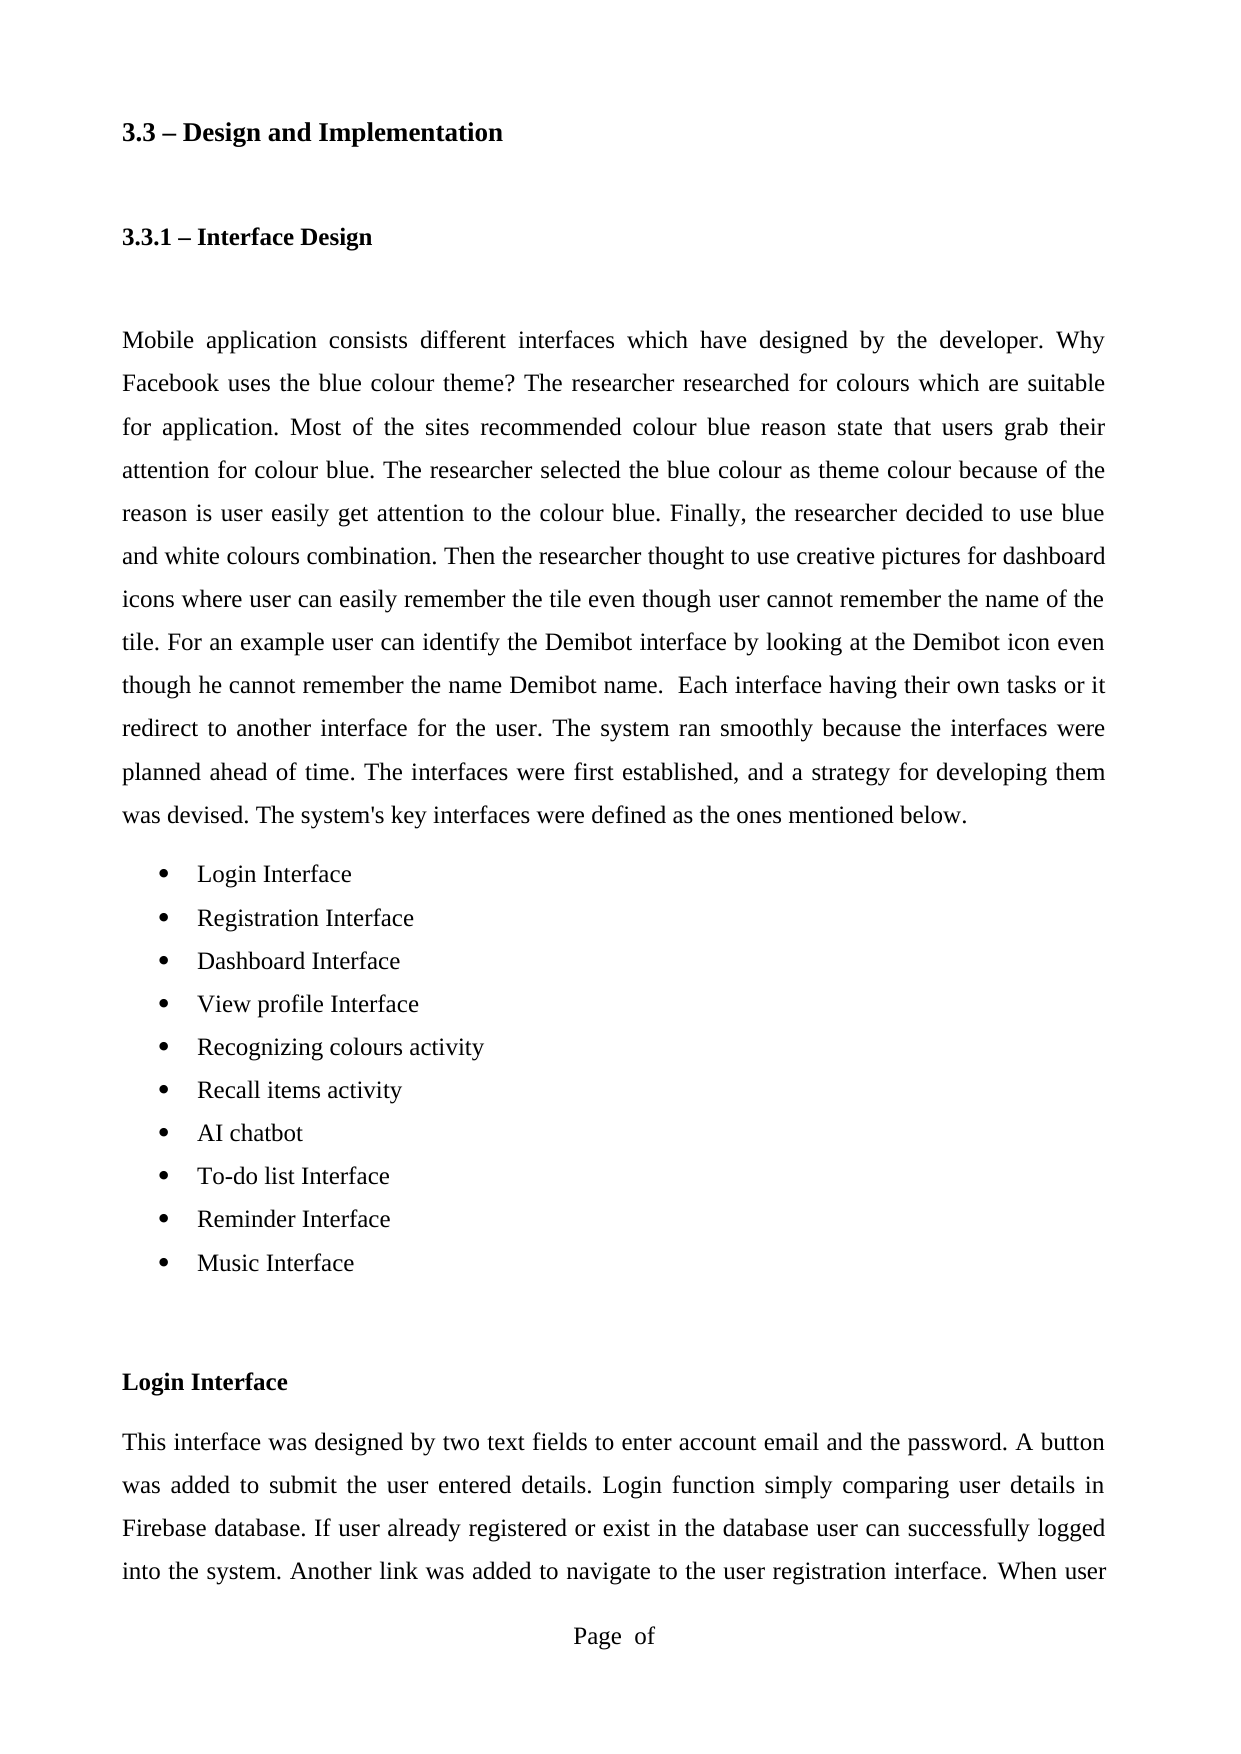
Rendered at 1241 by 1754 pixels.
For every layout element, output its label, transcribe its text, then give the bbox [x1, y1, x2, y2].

text Login Interface [122, 1367, 1106, 1396]
list AI chatbot [159, 1118, 1106, 1147]
list Registration Interface [159, 903, 1106, 931]
list Recognizing colours activity [159, 1032, 1106, 1061]
list Dashboard Interface [159, 946, 1106, 974]
subtitle 3.3 – Design and Implementation [122, 116, 1106, 147]
list Music Interface [159, 1248, 1106, 1276]
text Mobile application consists different interfaces which have designed by the developer. Why Facebook uses the blue colour theme? The researcher researched for colours which are suitable for application. Most of the sites recommended colour blue reason state that users grab their attention for colour blue. The researcher selected the blue colour as theme colour because of the reason is user easily get attention to the colour blue. Finally, the researcher decided to use blue and white colours combination. Then the researcher thought to use creative pictures for dashboard icons where user can easily remember the tile even though user cannot remember the name of the tile. For an example user can identify the Demibot interface by looking at the Demibot icon even though he cannot remember the name Demibot name. Each interface having their own tasks or it redirect to another interface for the user. The system ran smoothly because the interfaces were planned ahead of time. The interfaces were first established, and a strategy for developing them was devised. The system's key interfaces were defined as the ones mentioned below. [122, 325, 1106, 828]
list Login Interface [159, 859, 1106, 888]
list To-do list Interface [159, 1161, 1106, 1190]
subtitle 3.3.1 – Interface Design [122, 222, 1106, 251]
list View profile Interface [159, 989, 1106, 1018]
list Reminder Interface [159, 1204, 1106, 1233]
list Recall items activity [159, 1075, 1106, 1104]
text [122, 1427, 1106, 1585]
